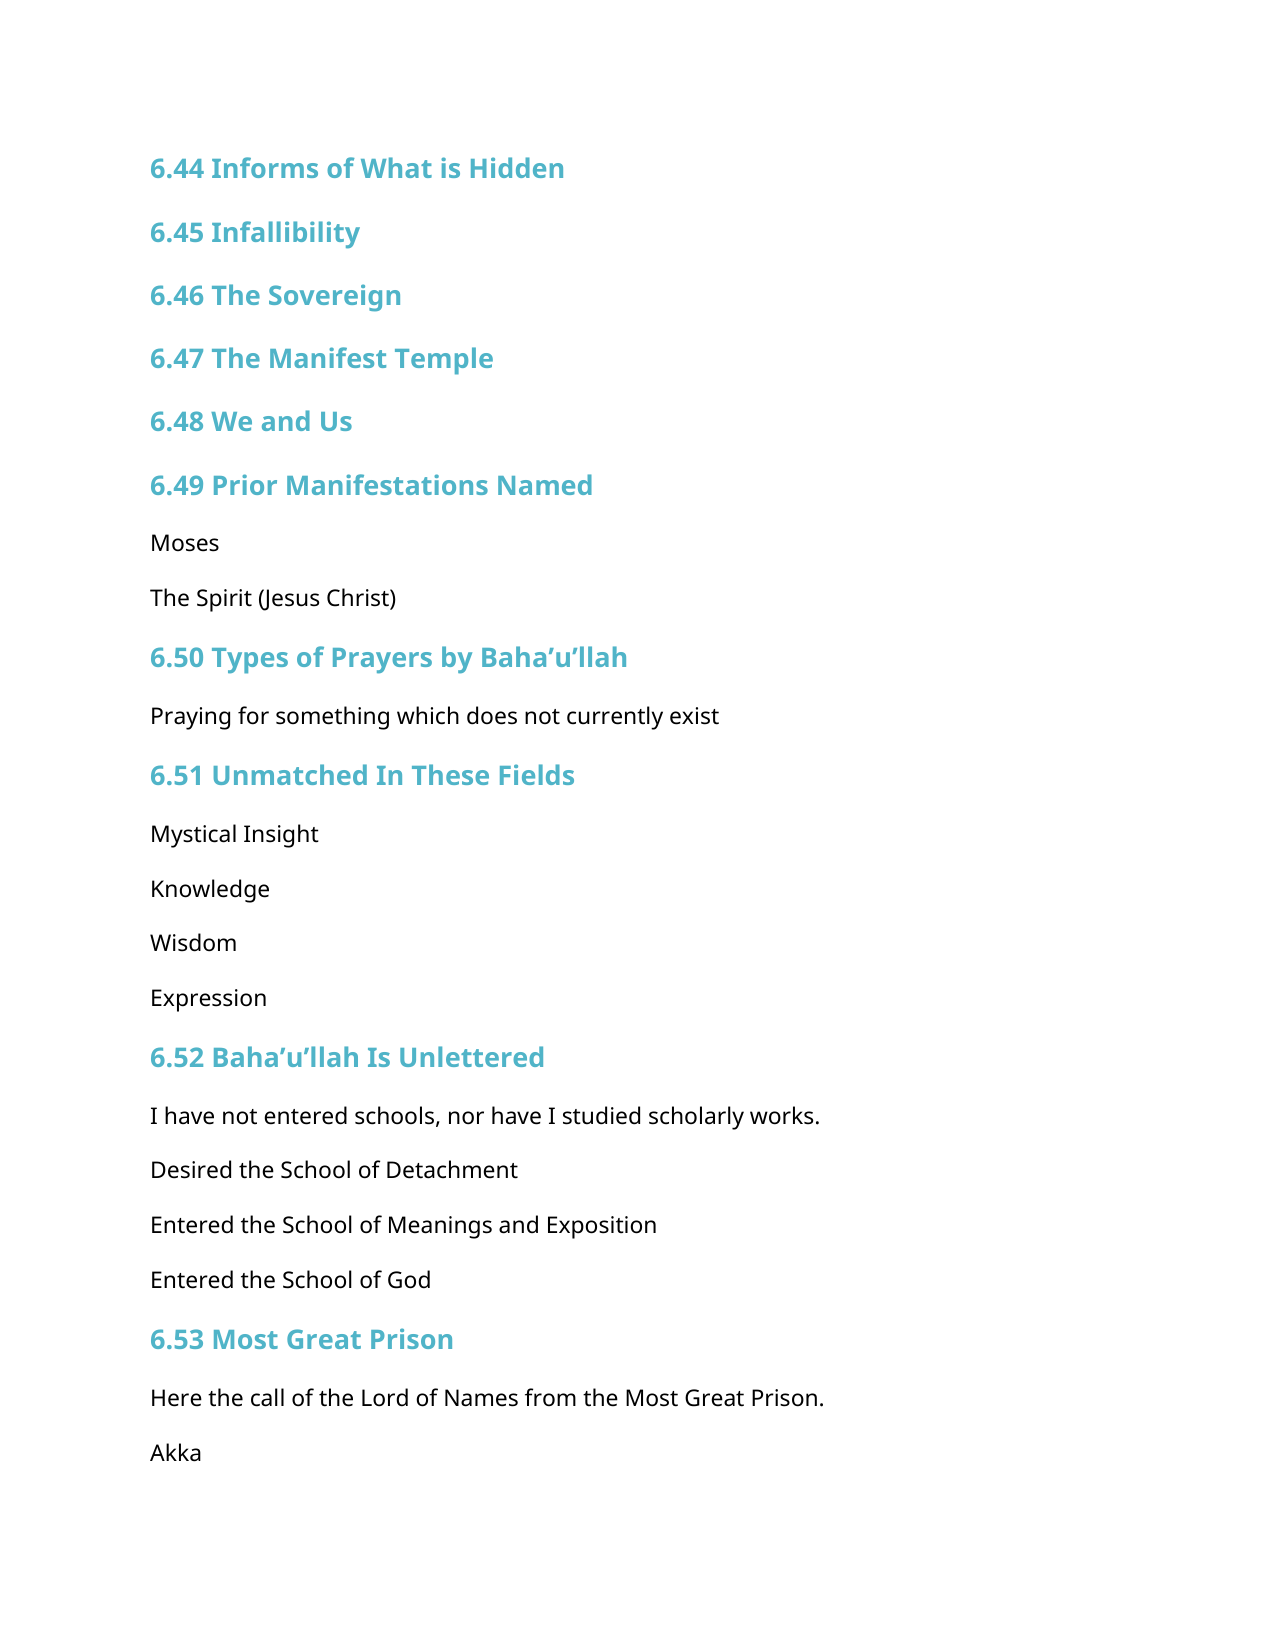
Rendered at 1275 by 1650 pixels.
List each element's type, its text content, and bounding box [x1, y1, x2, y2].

text Knowledge [150, 872, 1125, 904]
subtitle 6.44 Informs of What is Hidden [150, 150, 1125, 187]
text Entered the School of Meanings and Exposition [150, 1209, 1125, 1240]
subtitle 6.46 The Sovereign [150, 276, 1125, 313]
subtitle 6.45 Infallibility [150, 213, 1125, 250]
text Wisdom [150, 927, 1125, 958]
text Mystical Insight [150, 818, 1125, 849]
text Praying for something which does not currently exist [150, 700, 1125, 731]
text Expression [150, 982, 1125, 1013]
text Moses [150, 527, 1125, 558]
subtitle 6.47 The Manifest Temple [150, 340, 1125, 377]
text The Spirit (Jesus Christ) [150, 582, 1125, 613]
subtitle 6.48 We and Us [150, 403, 1125, 440]
subtitle 6.52 Baha’u’llah Is Unlettered [150, 1039, 1125, 1076]
subtitle 6.50 Types of Prayers by Baha’u’llah [150, 639, 1125, 676]
text Entered the School of God [150, 1264, 1125, 1295]
subtitle 6.49 Prior Manifestations Named [150, 466, 1125, 503]
text I have not entered schools, nor have I studied scholarly works. [150, 1100, 1125, 1131]
text Desired the School of Detachment [150, 1154, 1125, 1186]
text Here the call of the Lord of Names from the Most Great Prison. [150, 1382, 1125, 1413]
subtitle 6.51 Unmatched In These Fields [150, 757, 1125, 793]
subtitle 6.53 Most Great Prison [150, 1321, 1125, 1357]
text Akka [150, 1436, 1125, 1468]
